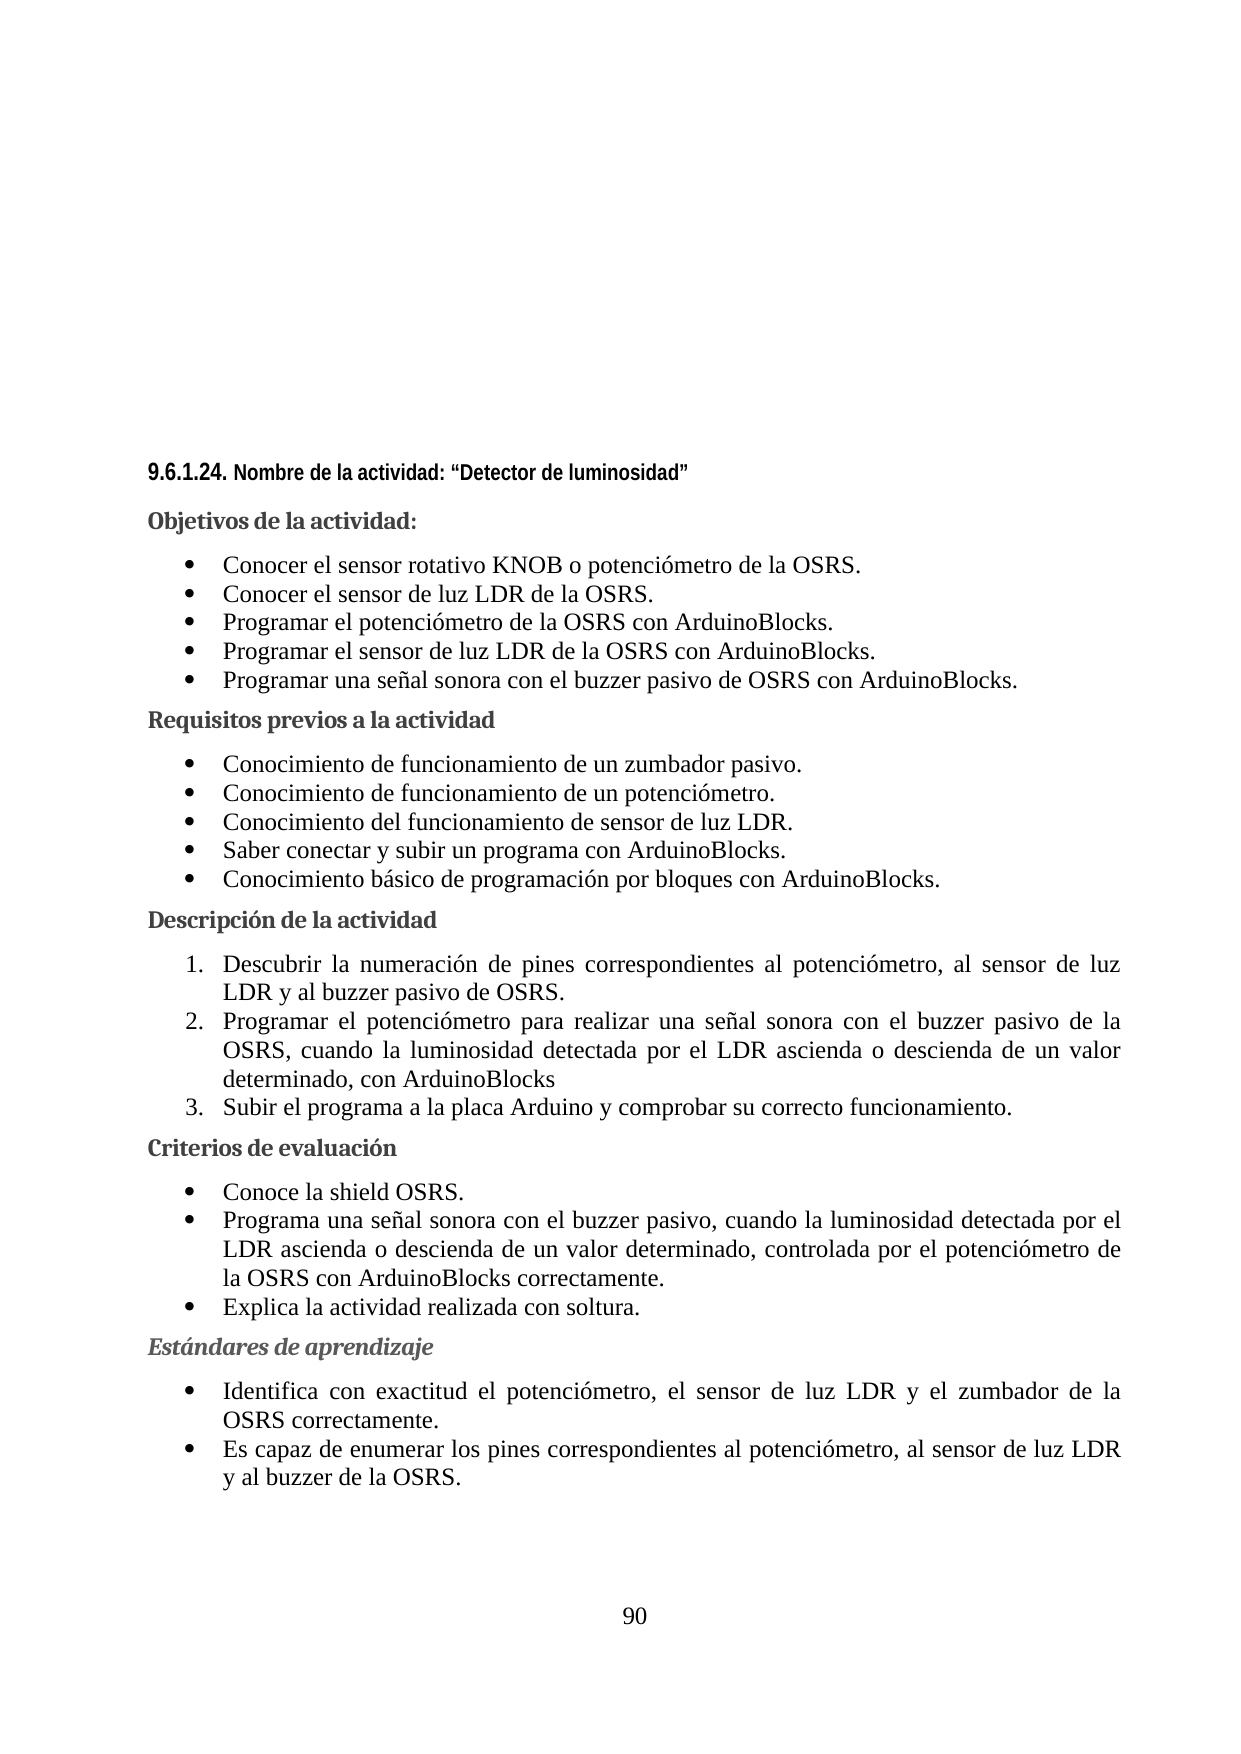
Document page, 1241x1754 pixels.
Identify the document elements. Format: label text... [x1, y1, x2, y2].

text Saber conectar y subir un programa con ArduinoBlocks. [185, 836, 1122, 864]
subtitle Requisitos previos a la actividad [148, 706, 1122, 735]
list Programar el potenciómetro para realizar una señal sonora con el buzzer pasivo de la OSRS, cuando la luminosidad detectada por el LDR ascienda o descienda de un valor determinado, con ArduinoBlocks [185, 1006, 1122, 1092]
text Conocer el sensor de luz LDR de la OSRS. [185, 579, 1122, 607]
text Programa una señal sonora con el buzzer pasivo, cuando la luminosidad detectada por el LDR ascienda o descienda de un valor determinado, controlada por el potenciómetro de la OSRS con ArduinoBlocks correctamente. [185, 1206, 1122, 1292]
text Programar el potenciómetro de la OSRS con ArduinoBlocks. [185, 607, 1122, 636]
list Subir el programa a la placa Arduino y comprobar su correcto funcionamiento. [185, 1092, 1122, 1121]
list Descubrir la numeración de pines correspondientes al potenciómetro, al sensor de luz LDR y al buzzer pasivo de OSRS. [185, 949, 1122, 1006]
text Conocimiento del funcionamiento de sensor de luz LDR. [185, 807, 1122, 836]
text Explica la actividad realizada con soltura. [185, 1292, 1122, 1321]
subtitle Criterios de evaluación [148, 1134, 1122, 1162]
text Conocimiento de funcionamiento de un potenciómetro. [185, 778, 1122, 807]
text Conocer el sensor rotativo KNOB o potenciómetro de la OSRS. [185, 550, 1122, 579]
subtitle Descripción de la actividad [148, 906, 1122, 934]
subtitle Estándares de aprendizaje [148, 1333, 1122, 1362]
subtitle Nombre de la actividad: “Detector de luminosidad” [148, 457, 1122, 486]
text Programar el sensor de luz LDR de la OSRS con ArduinoBlocks. [185, 636, 1122, 665]
text Programar una señal sonora con el buzzer pasivo de OSRS con ArduinoBlocks. [185, 665, 1122, 694]
text Es capaz de enumerar los pines correspondientes al potenciómetro, al sensor de luz LDR y al buzzer de la OSRS. [185, 1434, 1122, 1491]
text Conocimiento básico de programación por bloques con ArduinoBlocks. [185, 864, 1122, 893]
text Identifica con exactitud el potenciómetro, el sensor de luz LDR y el zumbador de la OSRS correctamente. [185, 1376, 1122, 1434]
text Conocimiento de funcionamiento de un zumbador pasivo. [185, 749, 1122, 778]
subtitle Objetivos de la actividad: [148, 507, 1122, 536]
text Conoce la shield OSRS. [185, 1177, 1122, 1206]
